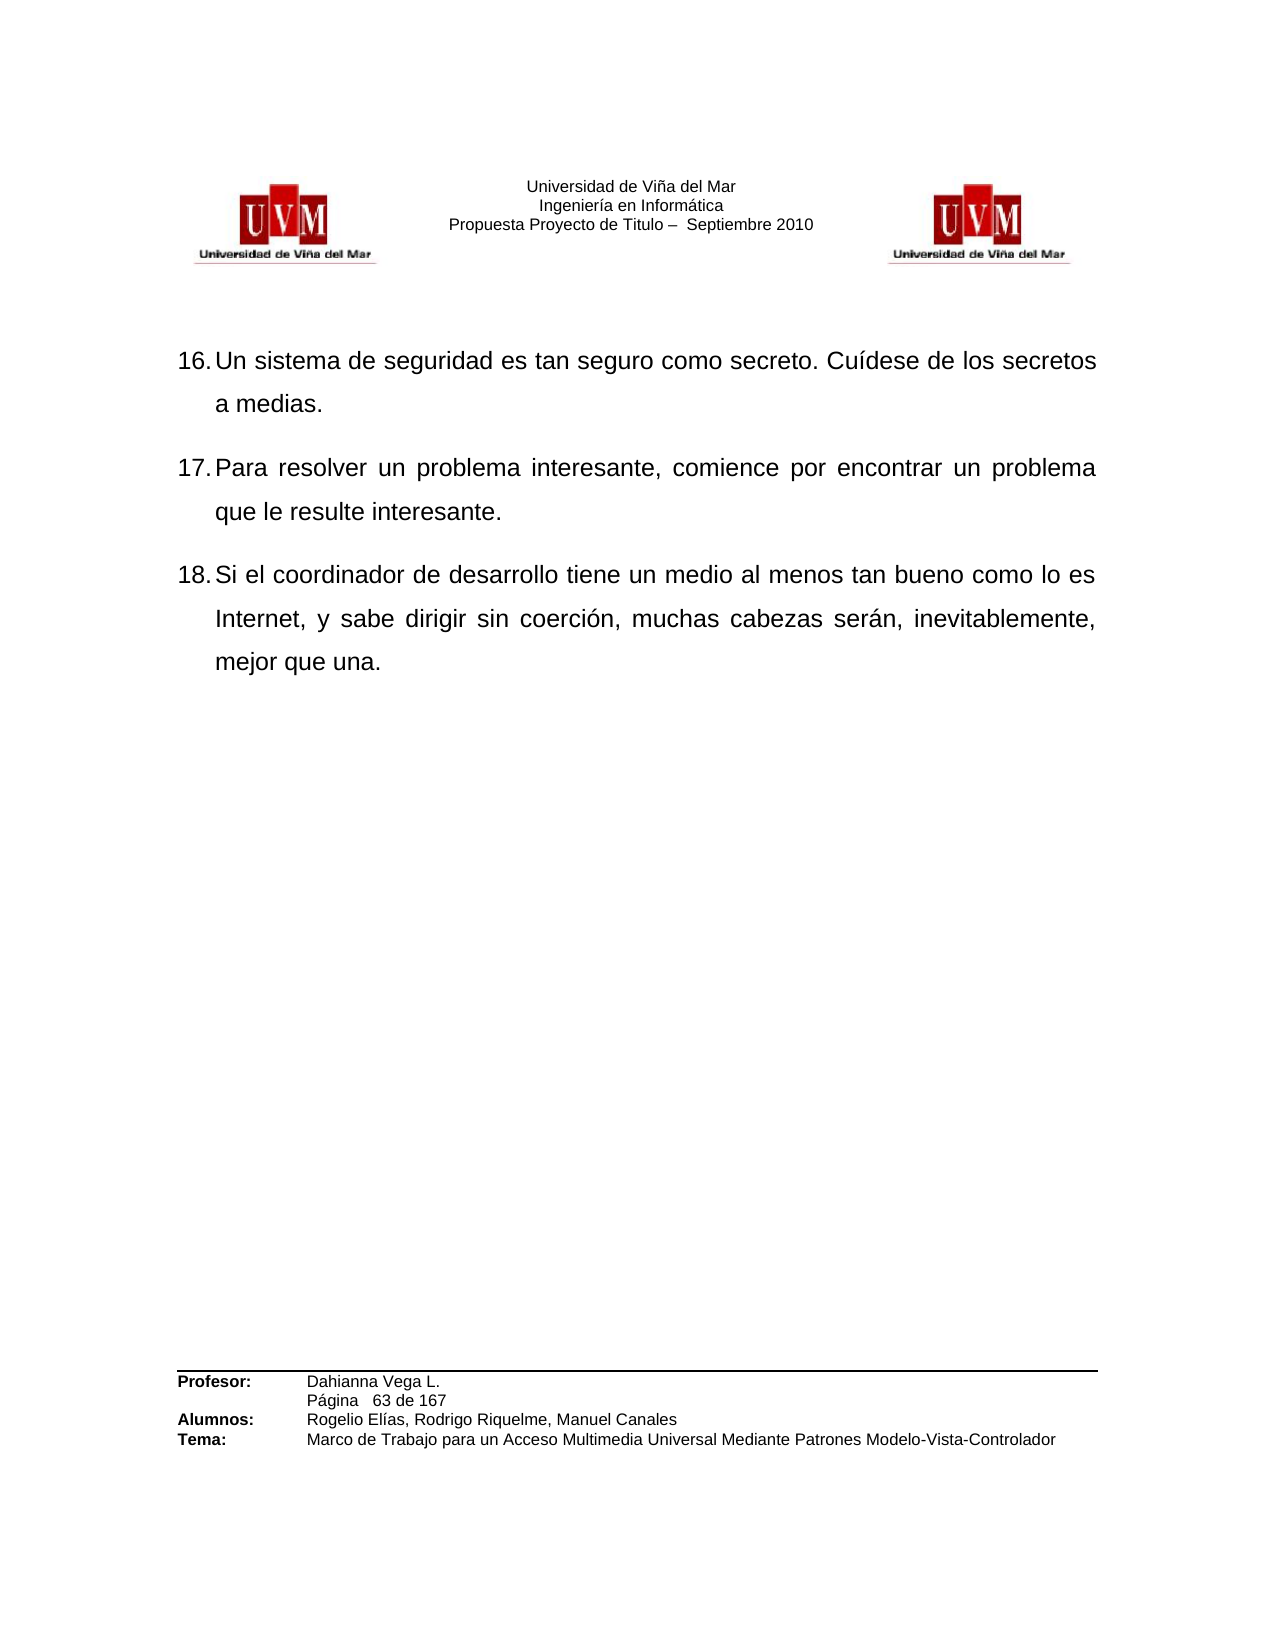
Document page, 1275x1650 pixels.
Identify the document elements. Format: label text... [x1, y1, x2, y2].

list Un sistema de seguridad es tan seguro como secreto. Cuídese de los secretos a medias. [177, 346, 1098, 418]
list Para resolver un problema interesante, comience por encontrar un problema que le resulte interesante. [177, 453, 1098, 525]
picture [177, 176, 390, 267]
list Si el coordinador de desarrollo tiene un medio al menos tan bueno como lo es Internet, y sabe dirigir sin coerción, muchas cabezas serán, inevitablemente, mejor que una. [177, 561, 1098, 676]
picture [871, 176, 1084, 267]
